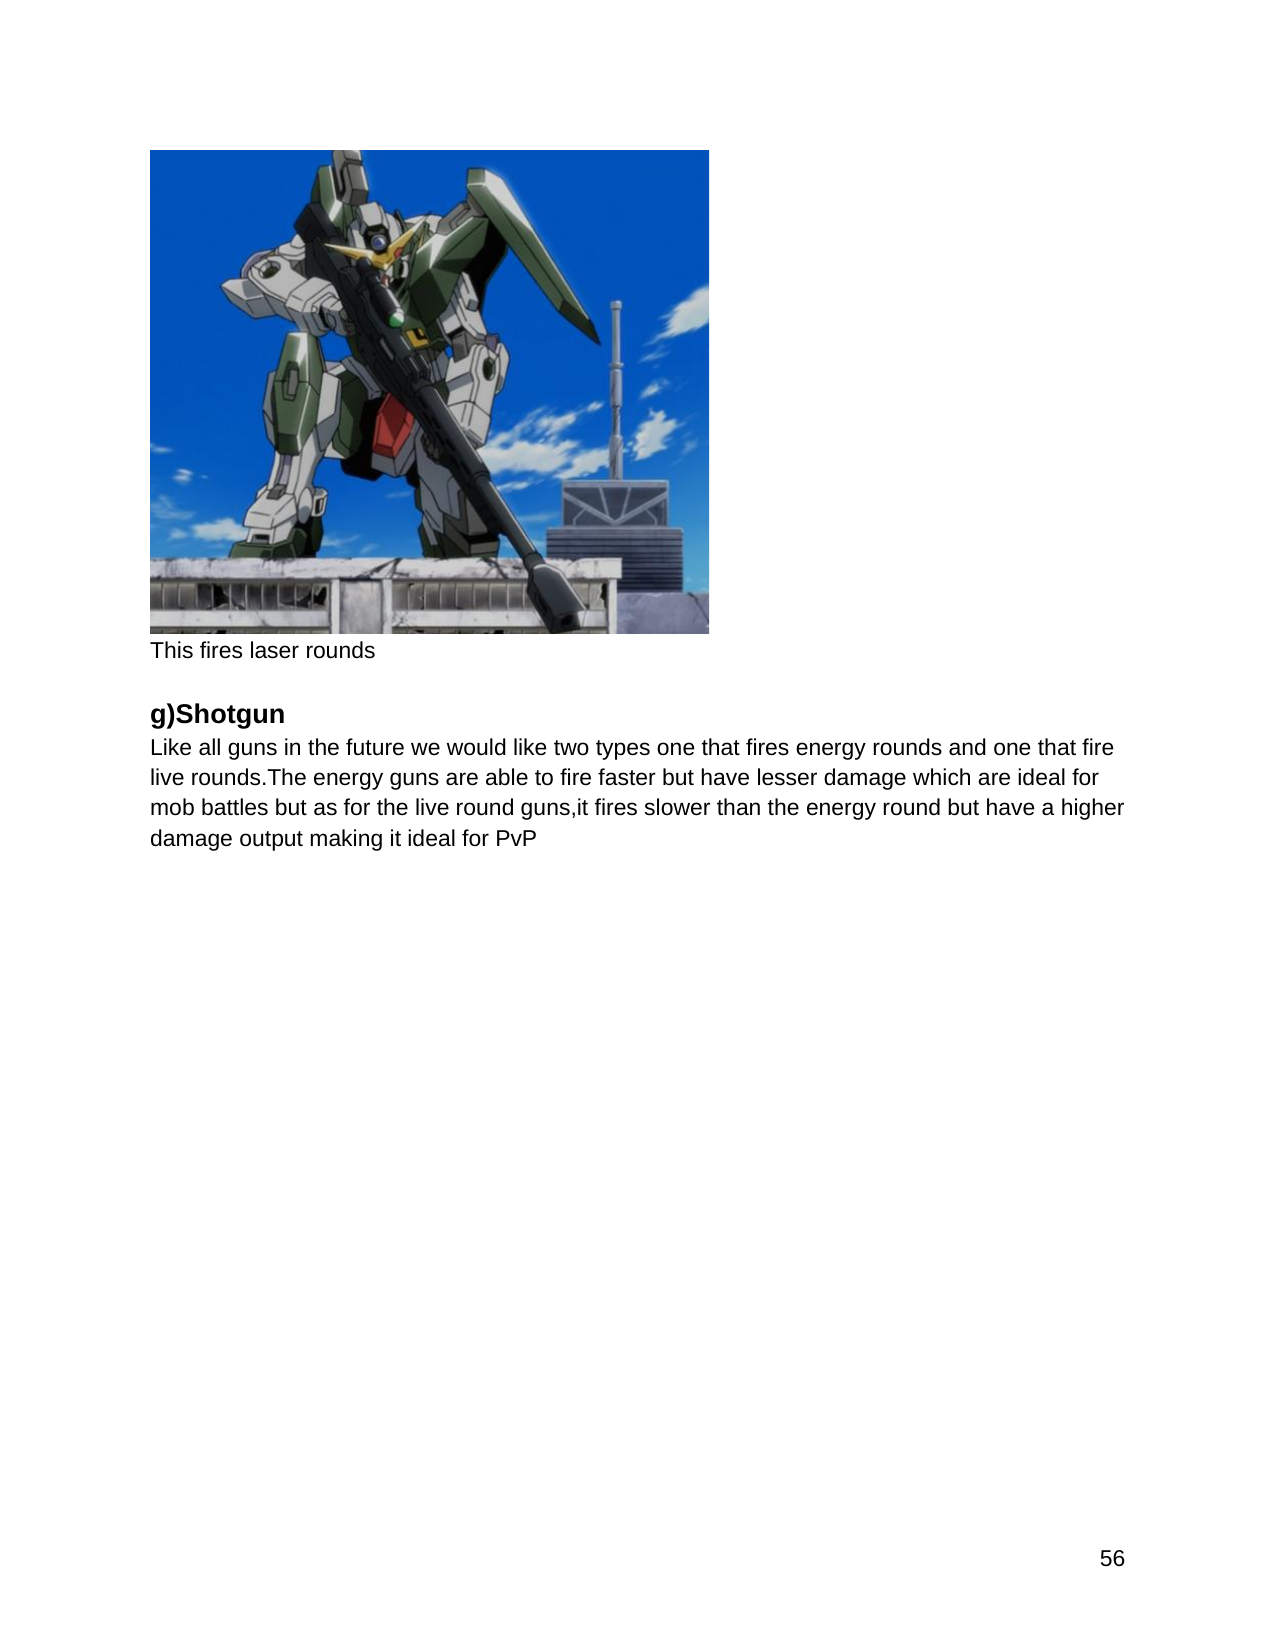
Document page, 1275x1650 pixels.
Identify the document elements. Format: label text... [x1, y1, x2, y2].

picture [150, 150, 710, 634]
text This fires laser rounds [150, 637, 1125, 664]
text Like all guns in the future we would like two types one that fires energy rounds and one that fire live rounds.The energy guns are able to fire faster but have lesser damage which are ideal for mob battles but as for the live round guns,it fires slower than the energy round but have a higher damage output making it ideal for PvP [150, 734, 1125, 851]
text g)Shotgun [150, 698, 1125, 729]
